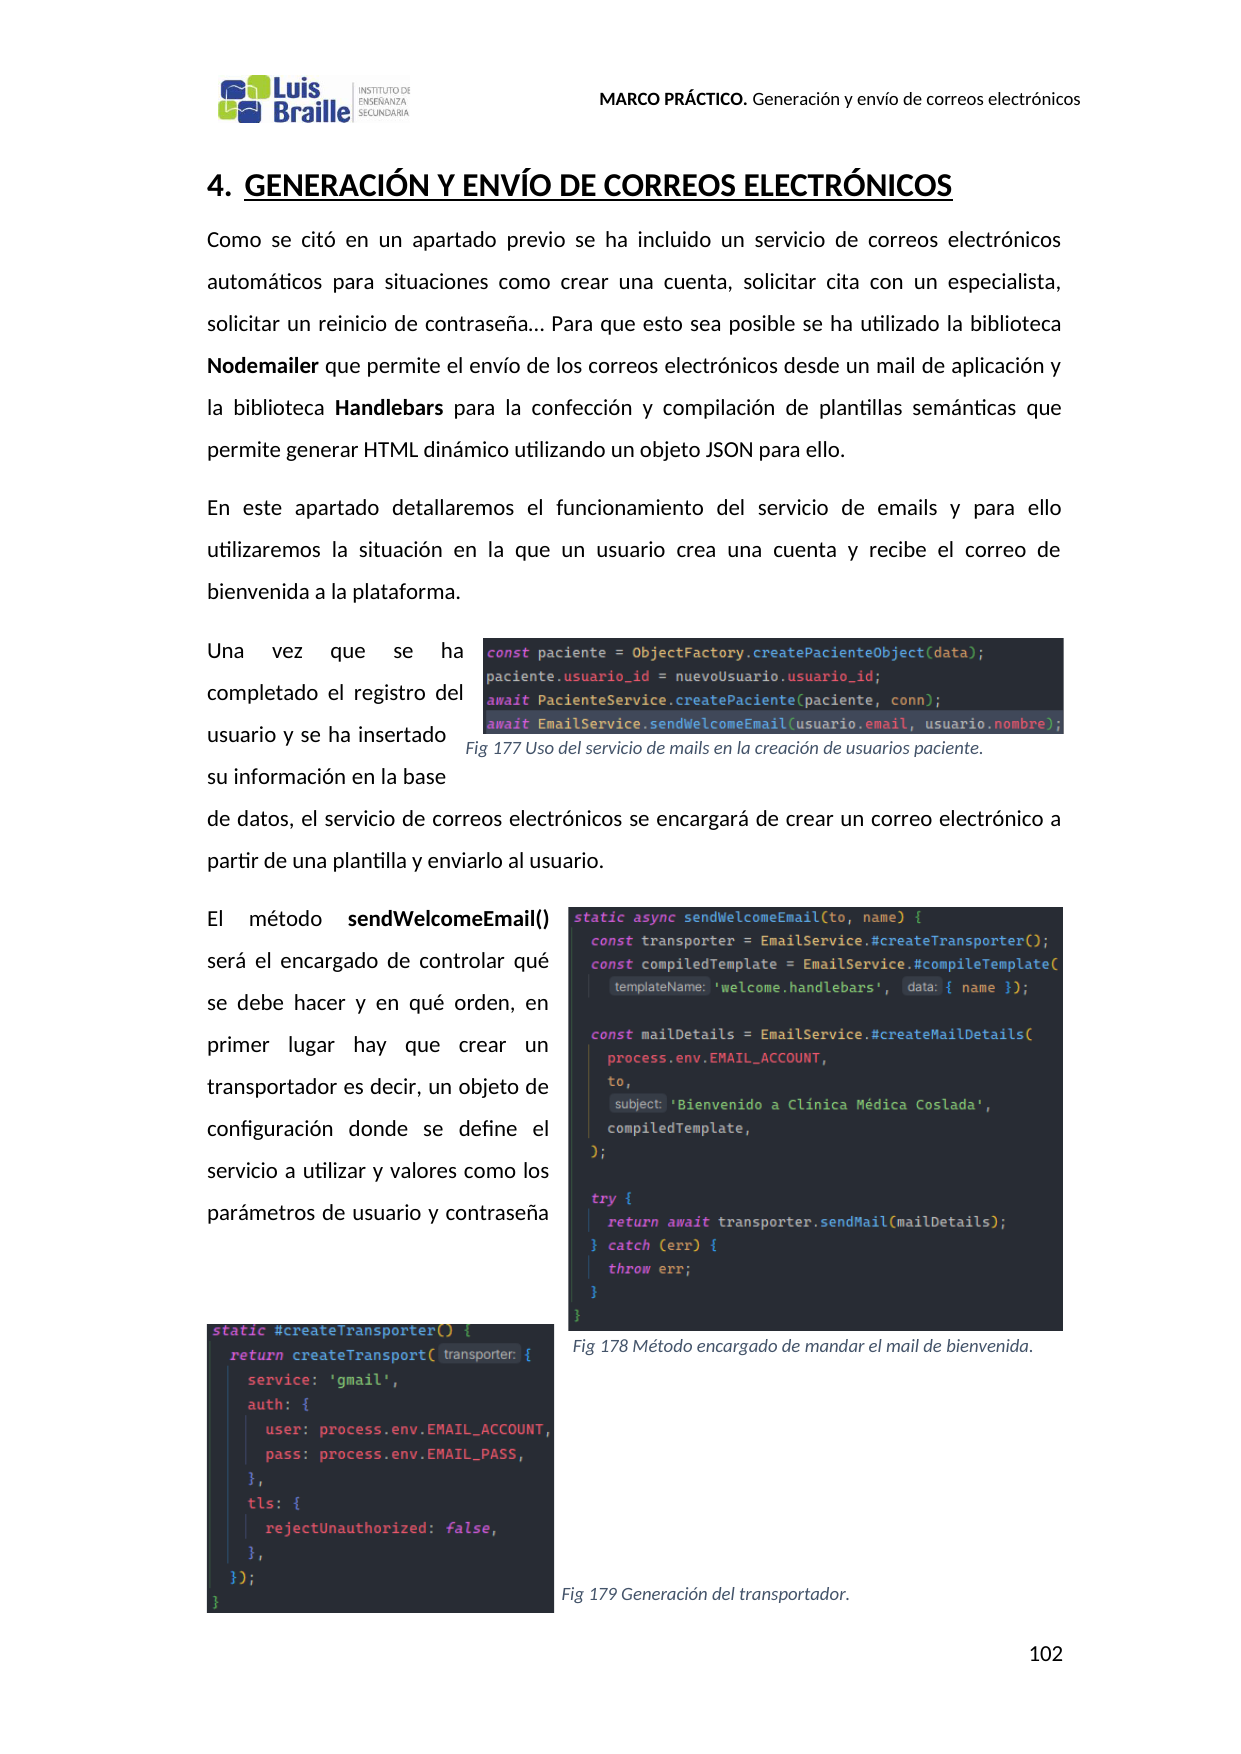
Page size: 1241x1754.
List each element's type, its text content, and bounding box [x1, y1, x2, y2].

picture [206, 1324, 555, 1613]
text El método sendWelcomeEmail() será el encargado de controlar qué se debe hacer y en qué orden, en primer lugar hay que crear un transportador es decir, un objeto de configuración donde se define el servicio a utilizar y valores como los parámetros de usuario y contraseña para que el servidor pueda conseguir autenticarse con la cuenta y mandar el email correspondiente. [207, 904, 1063, 1226]
picture [483, 638, 1064, 734]
picture [568, 907, 1063, 1331]
subtitle GENERACIÓN Y ENVÍO DE CORREOS ELECTRÓNICOS [207, 164, 1063, 204]
text En este apartado detallaremos el funcionamiento del servicio de emails y para ello utilizaremos la situación en la que un usuario crea una cuenta y recibe el correo de bienvenida a la plataforma. [207, 493, 1063, 605]
text Como se citó en un apartado previo se ha incluido un servicio de correos electrónicos automáticos para situaciones como crear una cuenta, solicitar cita con un especialista, solicitar un reinicio de contraseña… Para que esto sea posible se ha utilizado la biblioteca Nodemailer que permite el envío de los correos electrónicos desde un mail de aplicación y la biblioteca Handlebars para la confección y compilación de plantillas semánticas que permite generar HTML dinámico utilizando un objeto JSON para ello. [207, 225, 1063, 463]
